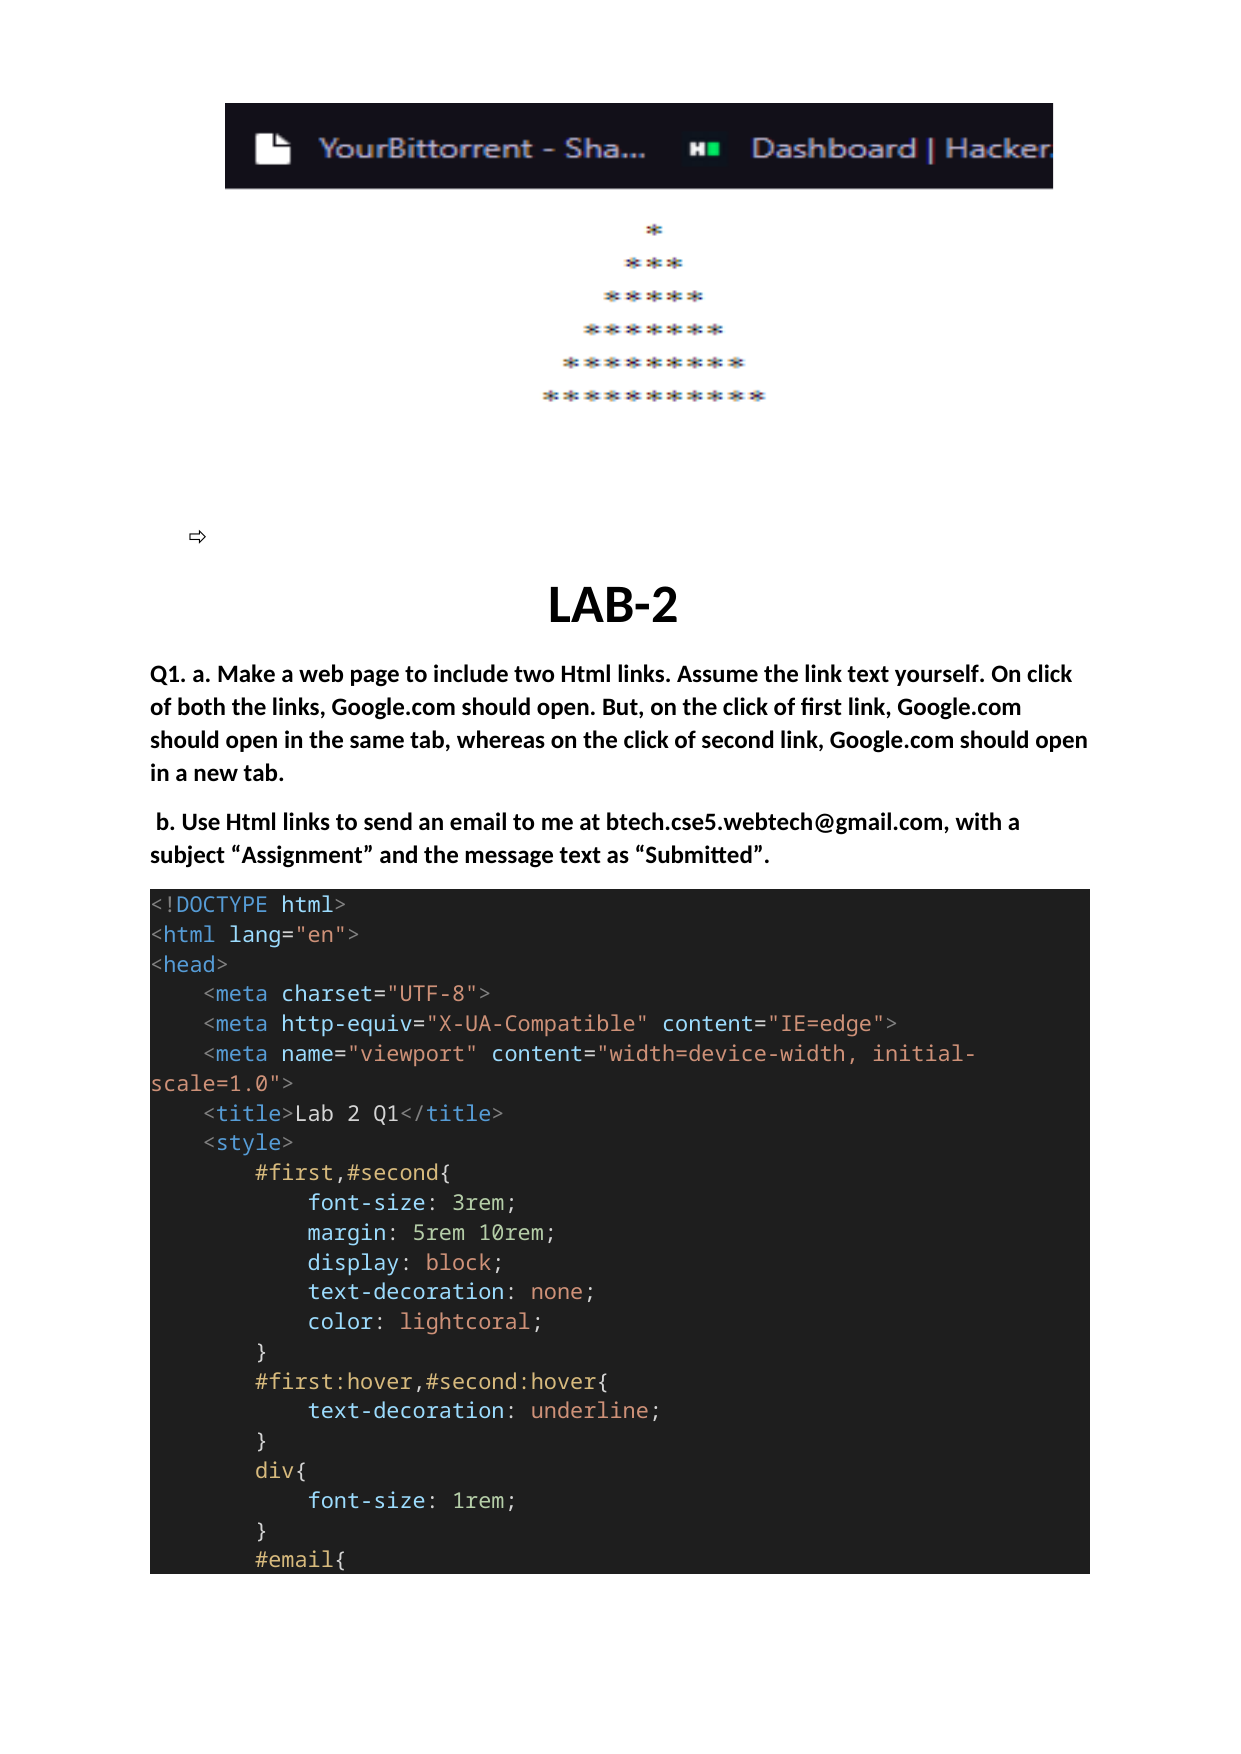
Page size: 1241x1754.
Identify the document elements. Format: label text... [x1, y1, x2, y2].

text } [150, 1515, 1090, 1544]
text font-size: 1rem; [150, 1485, 1090, 1515]
text #first:hover,#second:hover{ [150, 1366, 1090, 1396]
text <style> [150, 1127, 1090, 1157]
text text-decoration: none; [150, 1276, 1090, 1306]
text div{ [150, 1455, 1090, 1485]
text color: lightcoral; [150, 1306, 1090, 1336]
text <meta http-equiv="X-UA-Compatible" content="IE=edge"> [150, 1008, 1090, 1038]
text } [150, 1425, 1090, 1455]
text b. Use Html links to send an email to me at btech.cse5.webtech@gmail.com, with a subject “Assignment” and the message text as “Submitted”. [150, 807, 1090, 870]
text #email{ [150, 1544, 1090, 1574]
text <title>Lab 2 Q1</title> [150, 1098, 1090, 1127]
text #first,#second{ [150, 1157, 1090, 1187]
text Q1. a. Make a web page to include two Html links. Assume the link text yourself. On click of both the links, Google.com should open. But, on the click of first link, Google.com should open in the same tab, whereas on the click of second link, Google.com should open in a new tab. [150, 658, 1090, 787]
text <html lang="en"> [150, 919, 1090, 949]
text <meta name="viewport" content="width=device-width, initial-scale=1.0"> [150, 1038, 1090, 1098]
text } [150, 1336, 1090, 1366]
text margin: 5rem 10rem; [150, 1217, 1090, 1247]
picture [225, 103, 1054, 546]
text font-size: 3rem; [150, 1187, 1090, 1217]
text LAB-2 [150, 570, 1090, 636]
text text-decoration: underline; [150, 1396, 1090, 1425]
text <head> [150, 949, 1090, 978]
text <meta charset="UTF-8"> [150, 978, 1090, 1008]
text display: block; [150, 1247, 1090, 1276]
text <!DOCTYPE html> [150, 889, 1090, 919]
